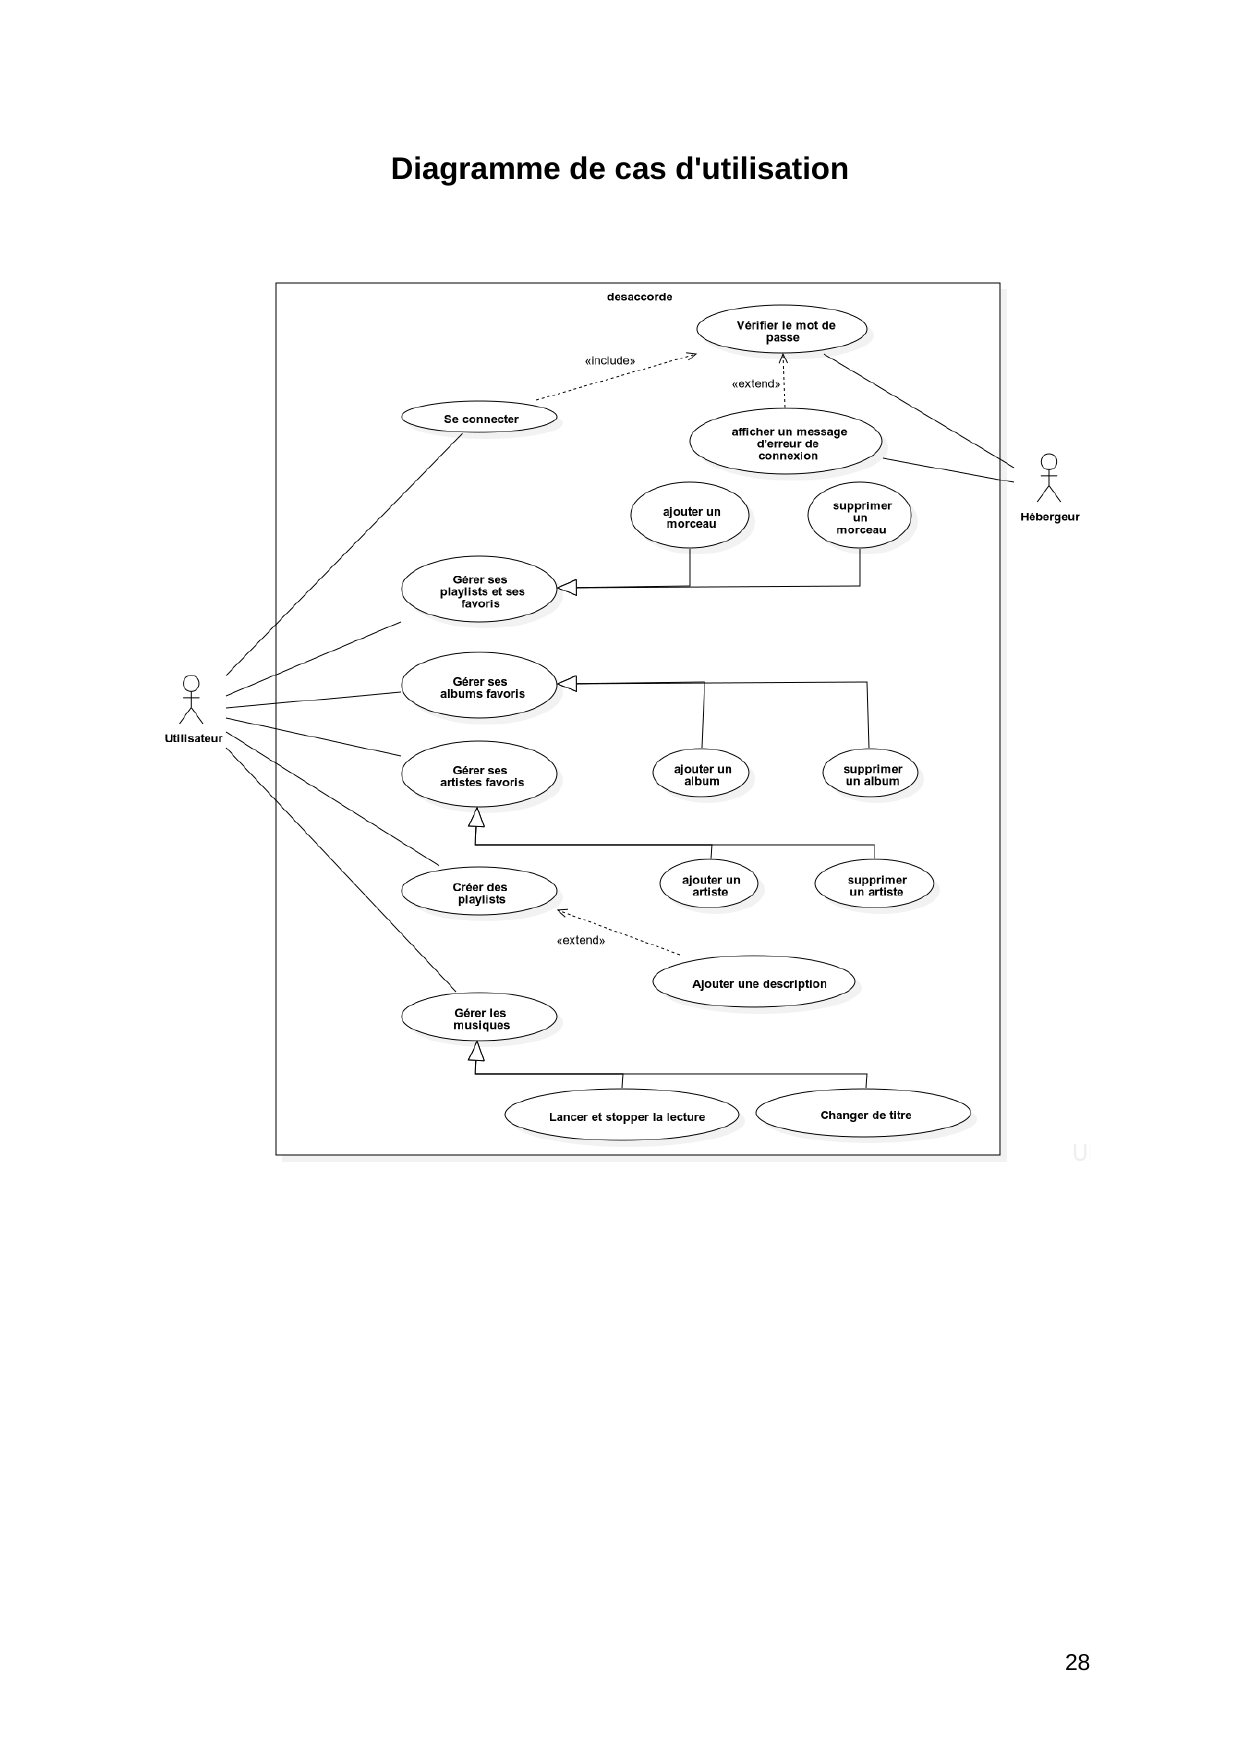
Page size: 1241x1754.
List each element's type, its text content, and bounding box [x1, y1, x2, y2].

text Diagramme de cas d'utilisation [150, 150, 1090, 186]
picture [150, 273, 1091, 1164]
